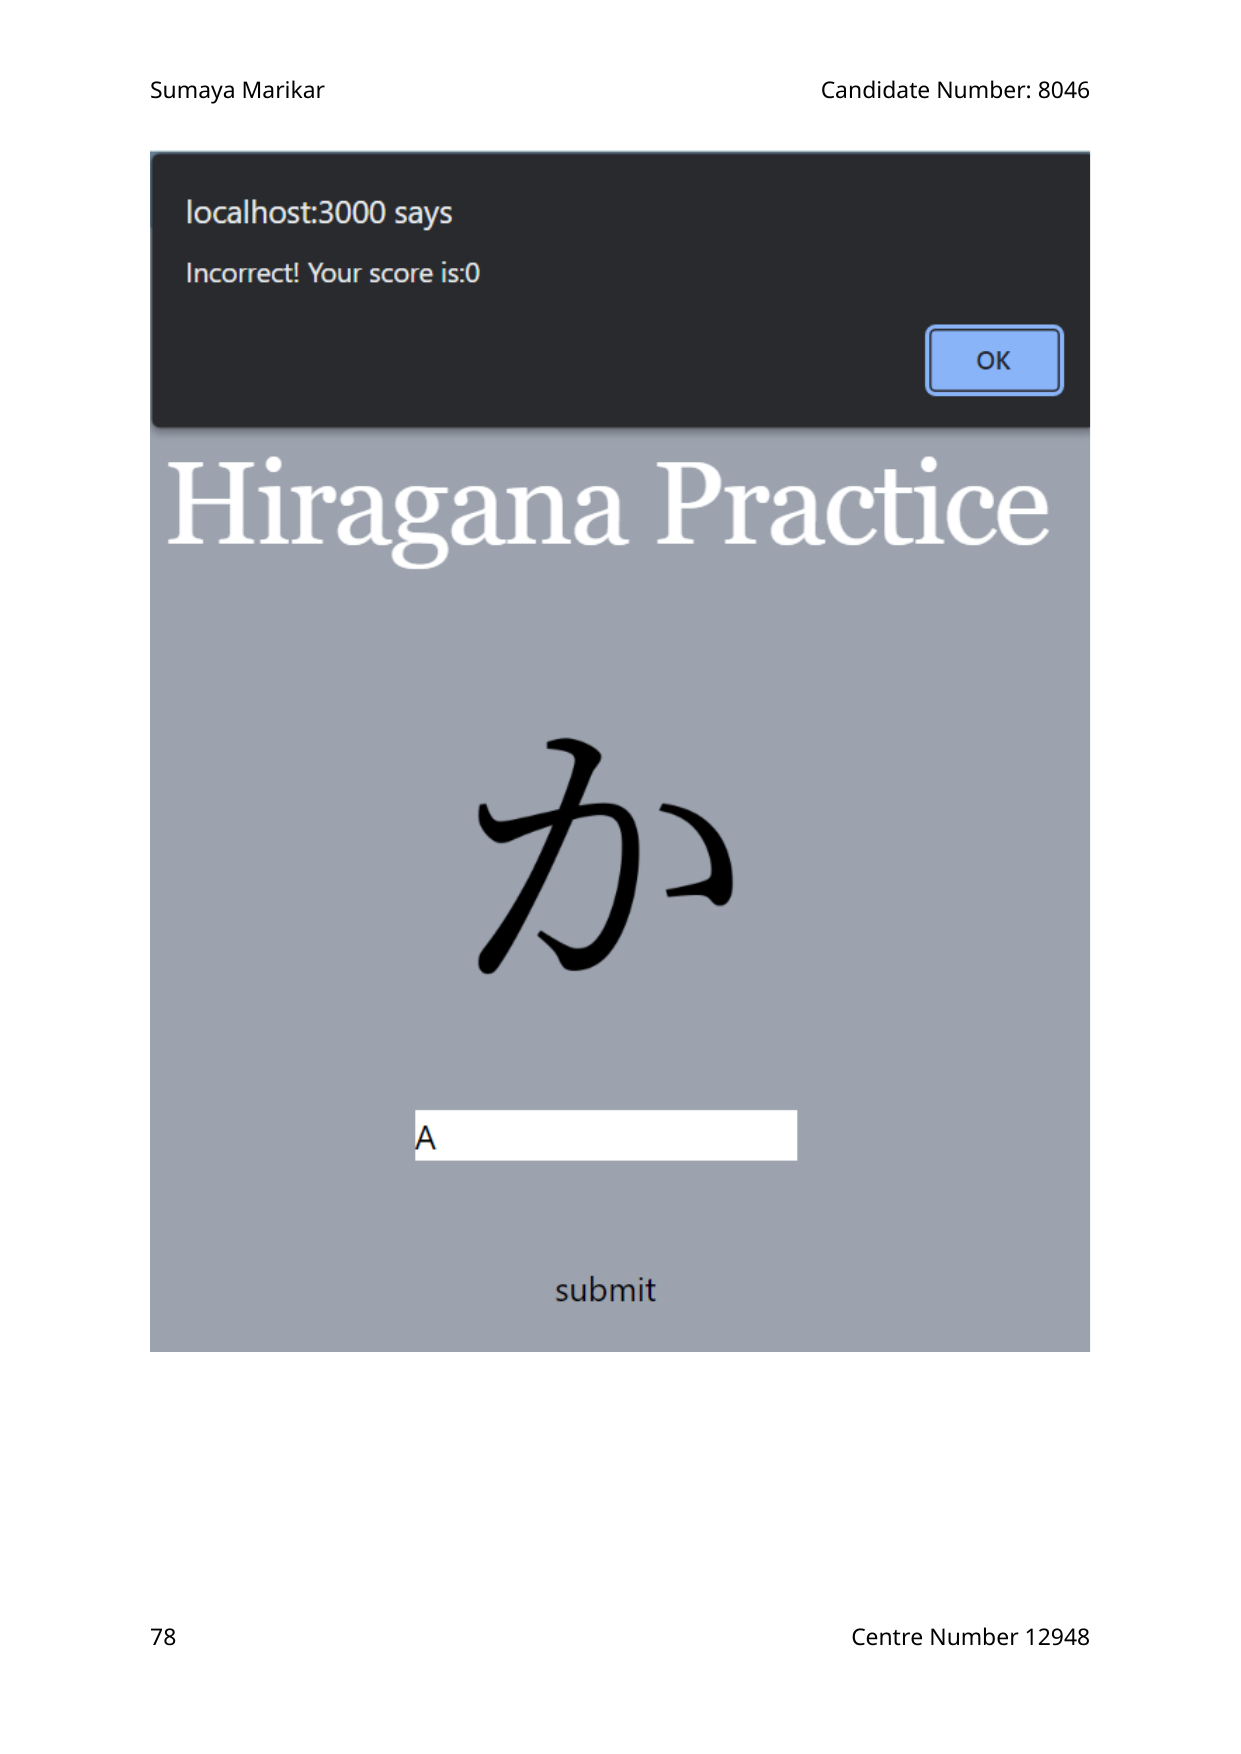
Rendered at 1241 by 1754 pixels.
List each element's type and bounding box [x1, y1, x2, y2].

picture [150, 150, 1091, 1352]
